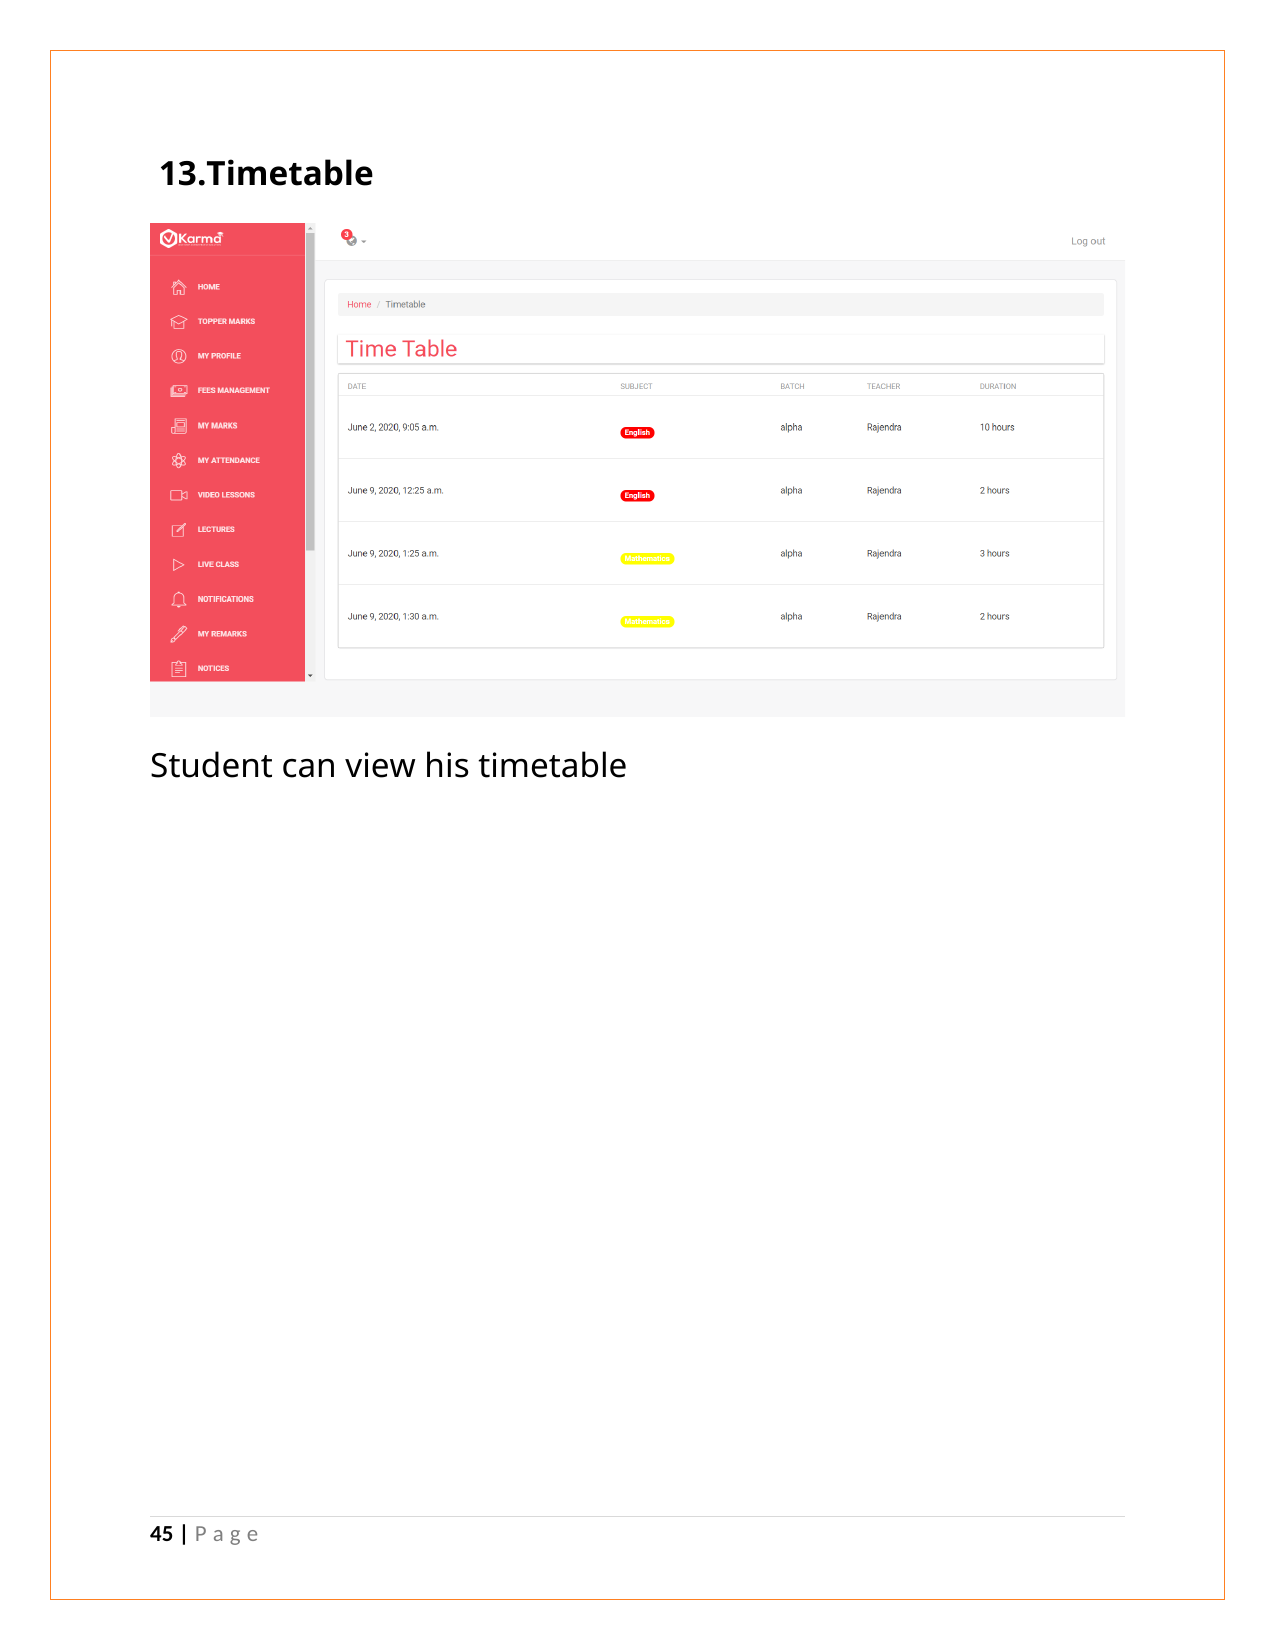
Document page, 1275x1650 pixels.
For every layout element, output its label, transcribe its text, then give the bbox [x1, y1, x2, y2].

text Student can view his timetable [150, 742, 1125, 787]
picture [150, 223, 1125, 717]
text 13.Timetable [150, 150, 1125, 195]
